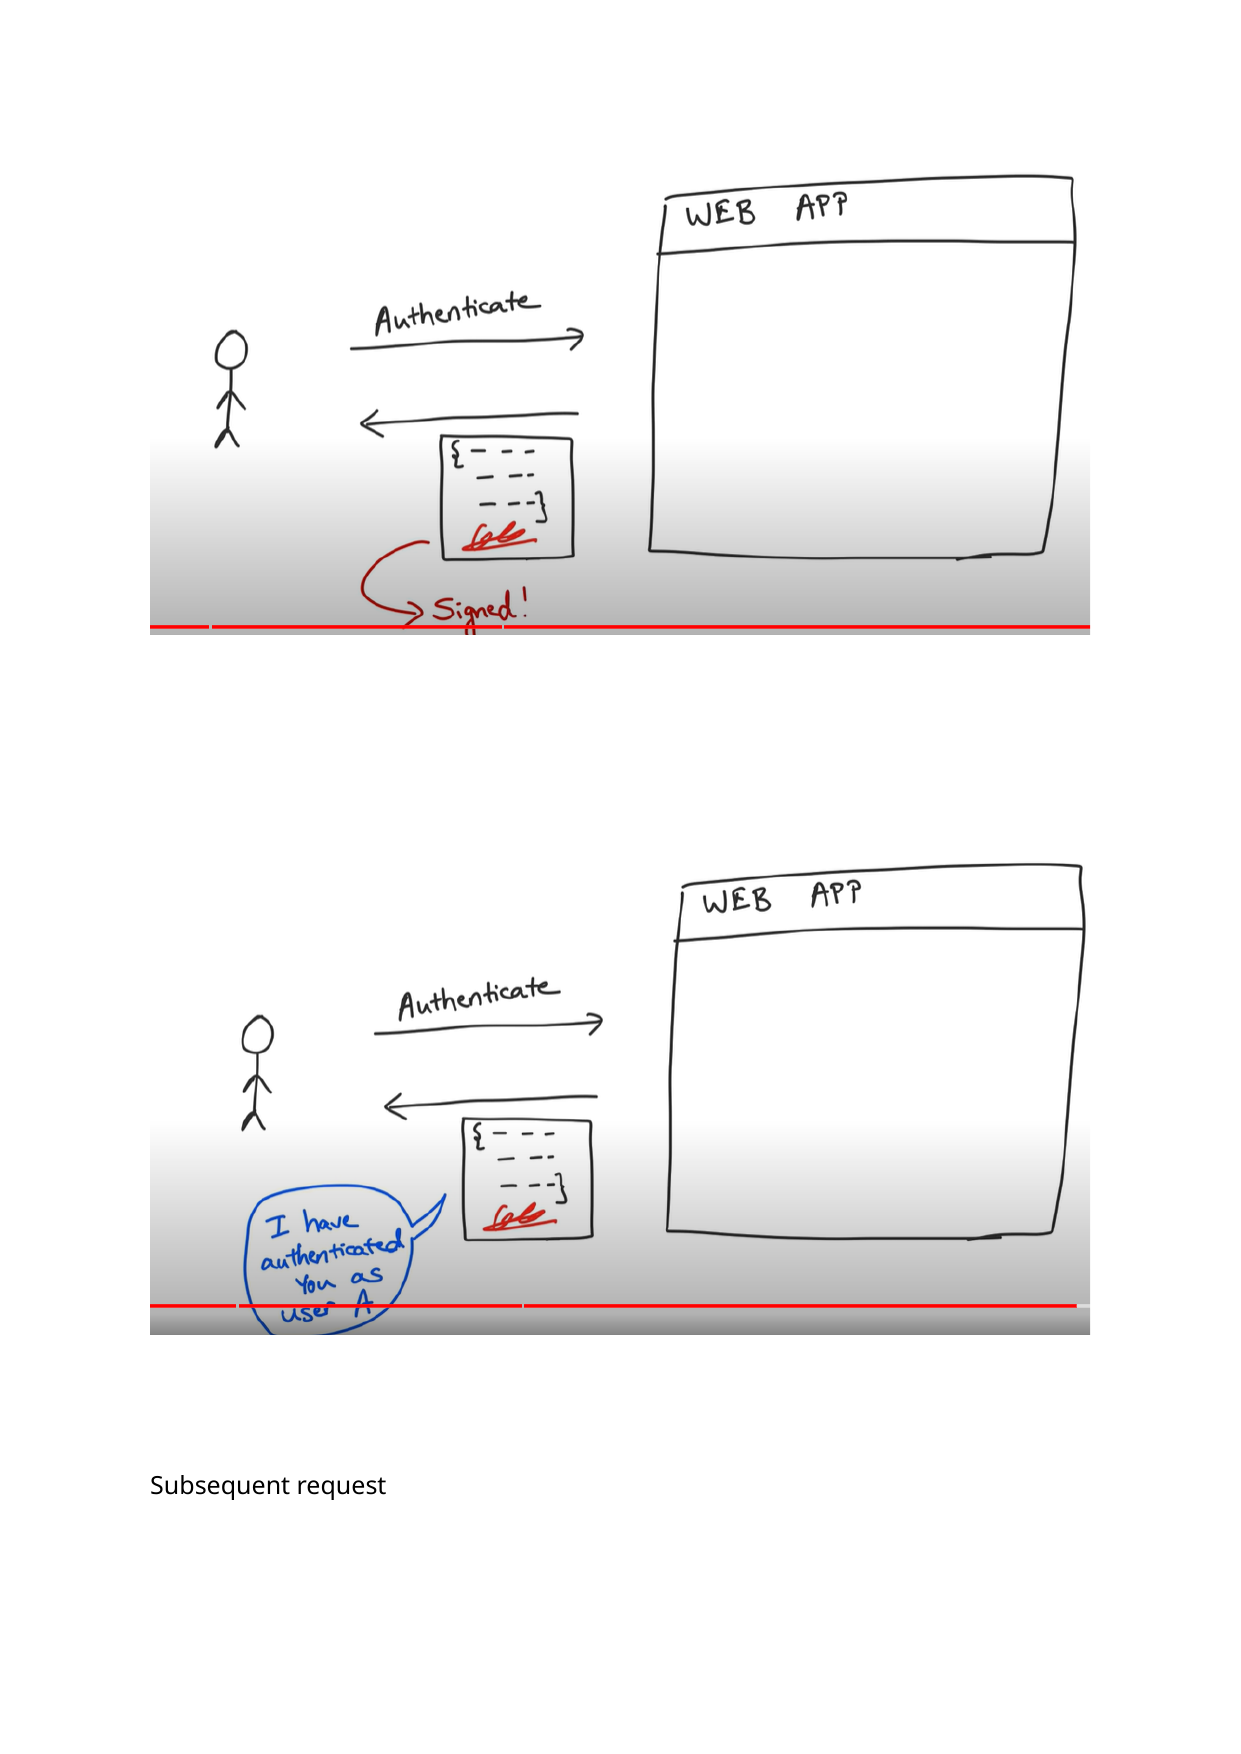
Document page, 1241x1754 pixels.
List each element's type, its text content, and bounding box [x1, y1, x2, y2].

text Subsequent request [150, 1468, 1090, 1502]
picture [150, 150, 1091, 635]
picture [150, 823, 1091, 1335]
